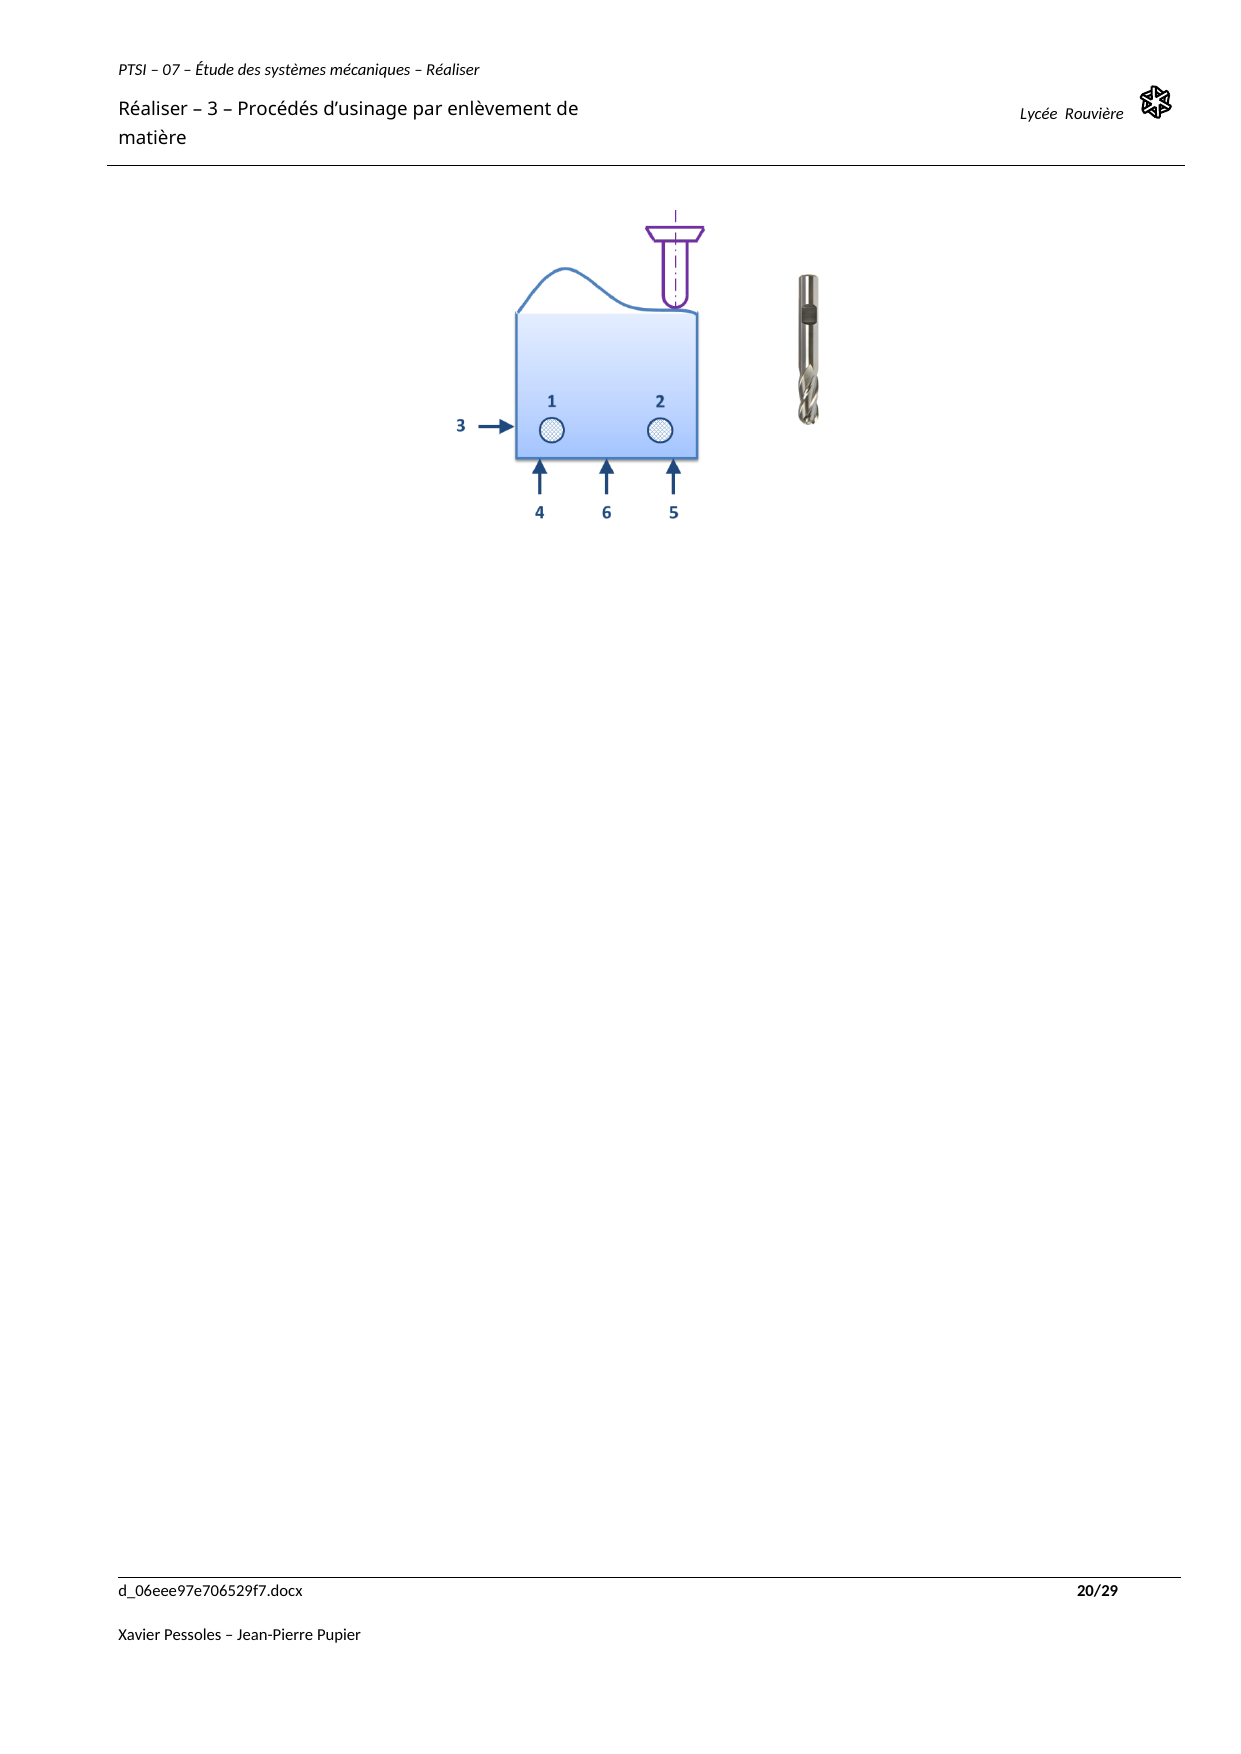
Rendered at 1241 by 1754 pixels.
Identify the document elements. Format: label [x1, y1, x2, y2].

table_cell [107, 210, 1154, 542]
picture [442, 210, 819, 535]
